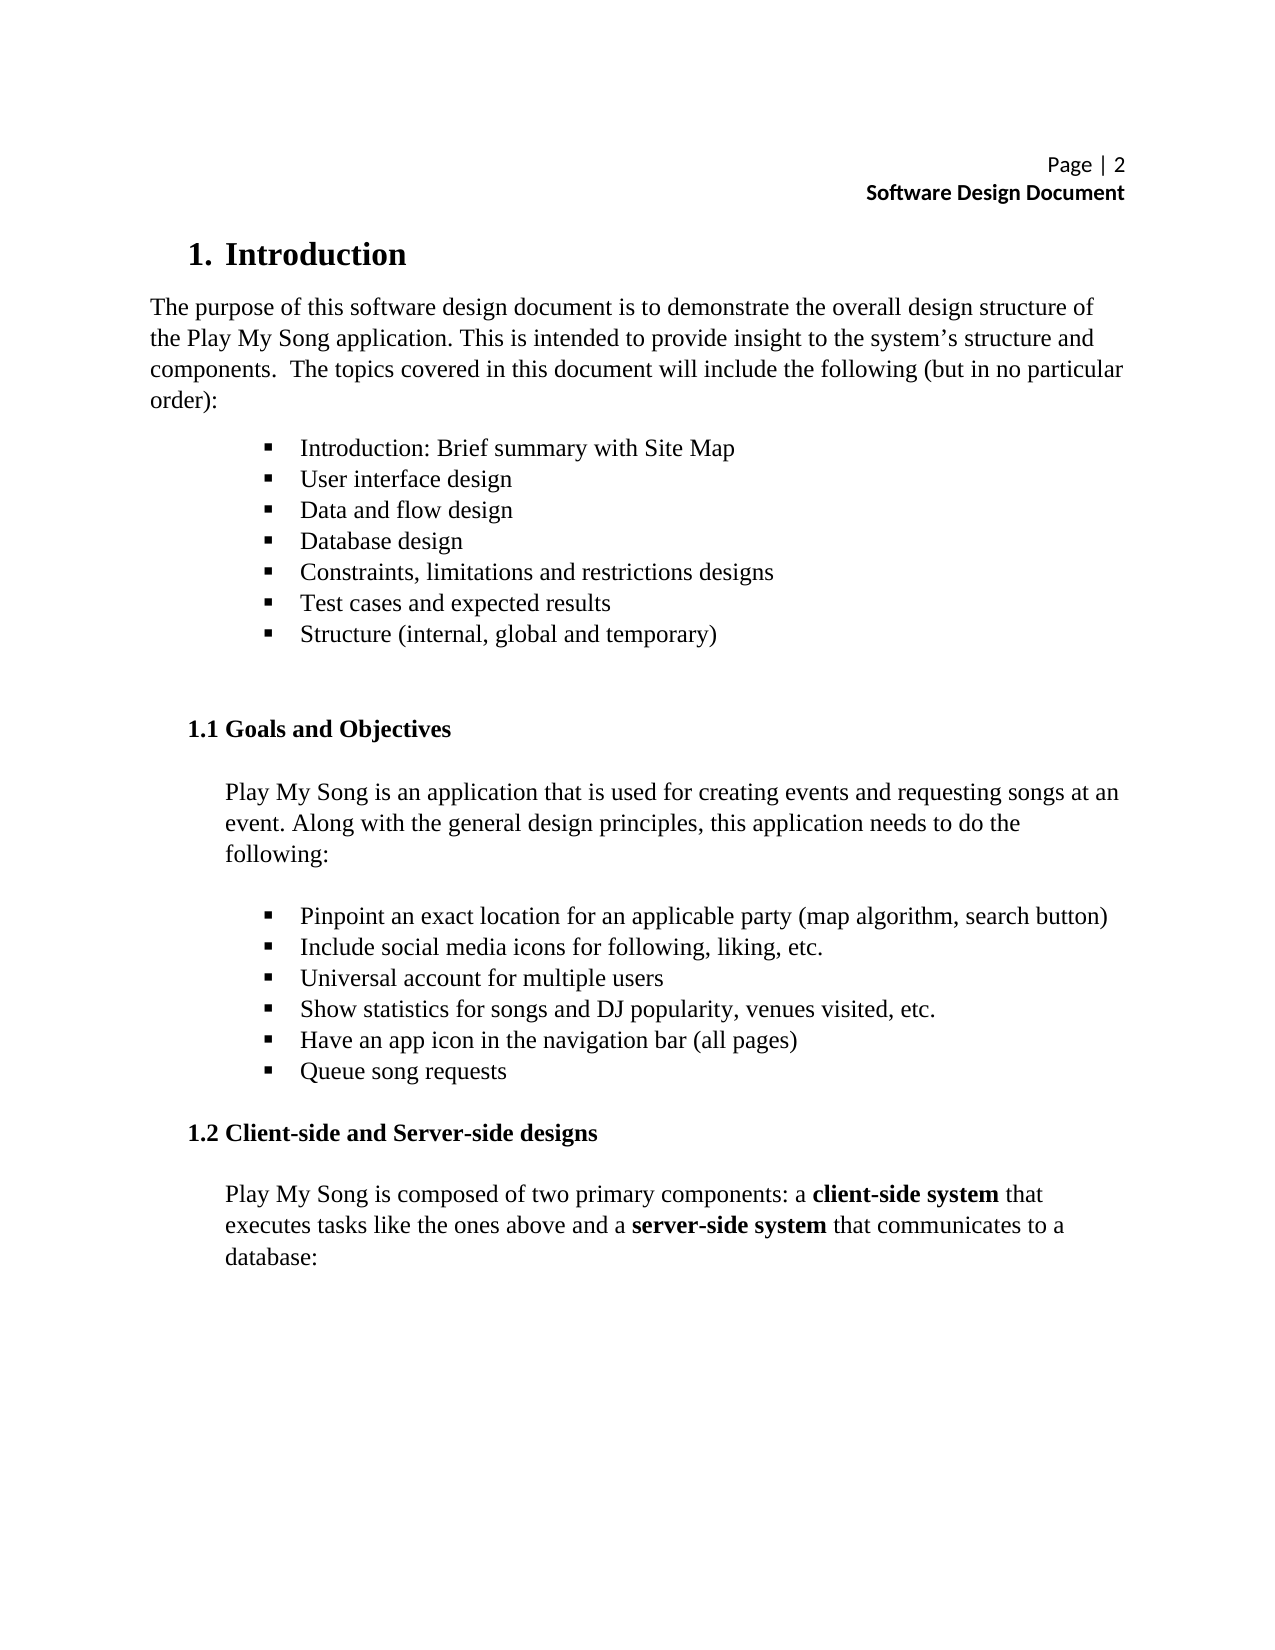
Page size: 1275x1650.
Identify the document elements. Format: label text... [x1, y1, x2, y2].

text The purpose of this software design document is to demonstrate the overall design structure of the Play My Song application. This is intended to provide insight to the system’s structure and components. The topics covered in this document will include the following (but in no particular order): [150, 292, 1125, 414]
list Show statistics for songs and DJ popularity, venues visited, etc. [262, 994, 1125, 1023]
list Include social media icons for following, liking, etc. [262, 932, 1125, 961]
list Pinpoint an exact location for an applicable party (map algorithm, search button) [262, 901, 1125, 929]
list Introduction [187, 234, 1125, 272]
list Queue song requests [262, 1056, 1125, 1085]
list User interface design [262, 464, 1125, 493]
list Play My Song is an application that is used for creating events and requesting songs at an event. Along with the general design principles, this application needs to do the following: [225, 777, 1125, 867]
list Data and flow design [262, 495, 1125, 524]
list Have an app icon in the navigation bar (all pages) [262, 1025, 1125, 1054]
list Test cases and expected results [262, 588, 1125, 617]
list Universal account for multiple users [262, 963, 1125, 992]
list Client-side and Server-side designs [187, 1118, 1125, 1147]
list Constraints, limitations and restrictions designs [262, 557, 1125, 586]
list Play My Song is composed of two primary components: a client-side system that executes tasks like the ones above and a server-side system that communicates to a database: [225, 1179, 1125, 1270]
list Database design [262, 526, 1125, 555]
list Goals and Objectives [187, 714, 1125, 743]
list Introduction: Brief summary with Site Map [262, 433, 1125, 462]
list Structure (internal, global and temporary) [262, 619, 1125, 648]
